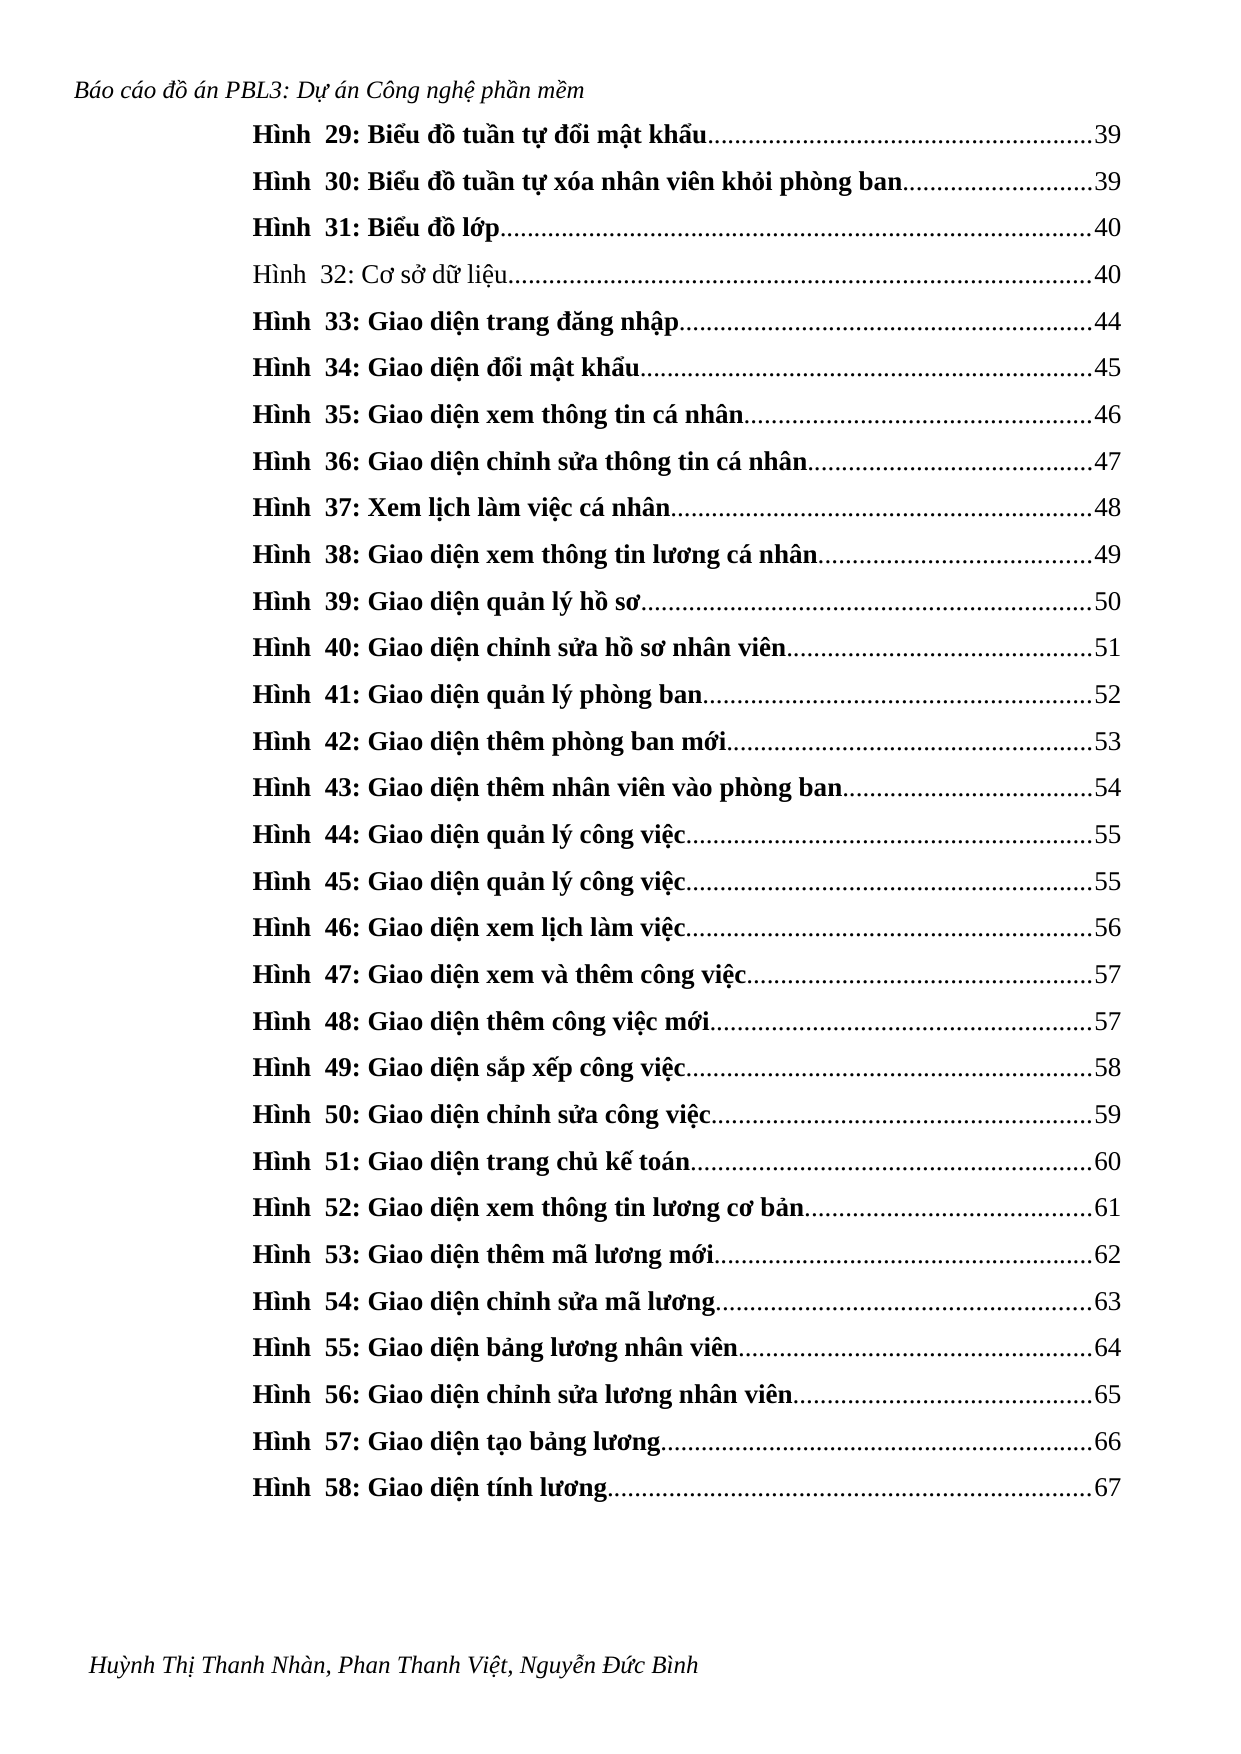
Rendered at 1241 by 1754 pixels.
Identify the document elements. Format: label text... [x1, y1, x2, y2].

text Hình 58: Giao diện tính lương 67 [177, 1471, 1122, 1503]
text Hình 55: Giao diện bảng lương nhân viên 64 [177, 1331, 1122, 1363]
text Hình 50: Giao diện chỉnh sửa công việc 59 [177, 1098, 1122, 1129]
text Hình 36: Giao diện chỉnh sửa thông tin cá nhân 47 [177, 445, 1122, 476]
text Hình 49: Giao diện sắp xếp công việc 58 [177, 1051, 1122, 1083]
text Hình 54: Giao diện chỉnh sửa mã lương 63 [177, 1285, 1122, 1316]
text Hình 46: Giao diện xem lịch làm việc 56 [177, 911, 1122, 943]
text Hình 41: Giao diện quản lý phòng ban 52 [177, 678, 1122, 709]
text Hình 57: Giao diện tạo bảng lương 66 [177, 1425, 1122, 1456]
text Hình 38: Giao diện xem thông tin lương cá nhân 49 [177, 538, 1122, 569]
text Hình 34: Giao diện đổi mật khẩu 45 [177, 351, 1122, 383]
text Hình 52: Giao diện xem thông tin lương cơ bản 61 [177, 1191, 1122, 1223]
text Hình 53: Giao diện thêm mã lương mới 62 [177, 1238, 1122, 1269]
text Hình 29: Biểu đồ tuần tự đổi mật khẩu 39 [177, 118, 1122, 149]
text Hình 32: Cơ sở dữ liệu 40 [177, 258, 1122, 289]
text Hình 48: Giao diện thêm công việc mới 57 [177, 1005, 1122, 1036]
text Hình 39: Giao diện quản lý hồ sơ 50 [177, 585, 1122, 616]
text Hình 45: Giao diện quản lý công việc 55 [177, 865, 1122, 896]
text Hình 51: Giao diện trang chủ kế toán 60 [177, 1145, 1122, 1176]
text Hình 30: Biểu đồ tuần tự xóa nhân viên khỏi phòng ban 39 [177, 165, 1122, 196]
text Hình 47: Giao diện xem và thêm công việc 57 [177, 958, 1122, 989]
text Hình 43: Giao diện thêm nhân viên vào phòng ban 54 [177, 771, 1122, 803]
text Hình 37: Xem lịch làm việc cá nhân 48 [177, 491, 1122, 523]
text Hình 35: Giao diện xem thông tin cá nhân 46 [177, 398, 1122, 429]
text Hình 40: Giao diện chỉnh sửa hồ sơ nhân viên 51 [177, 631, 1122, 663]
text Hình 31: Biểu đồ lớp 40 [177, 211, 1122, 243]
text Hình 42: Giao diện thêm phòng ban mới 53 [177, 725, 1122, 756]
text Hình 44: Giao diện quản lý công việc 55 [177, 818, 1122, 849]
text Hình 33: Giao diện trang đăng nhập 44 [177, 305, 1122, 336]
text Hình 56: Giao diện chỉnh sửa lương nhân viên 65 [177, 1378, 1122, 1409]
